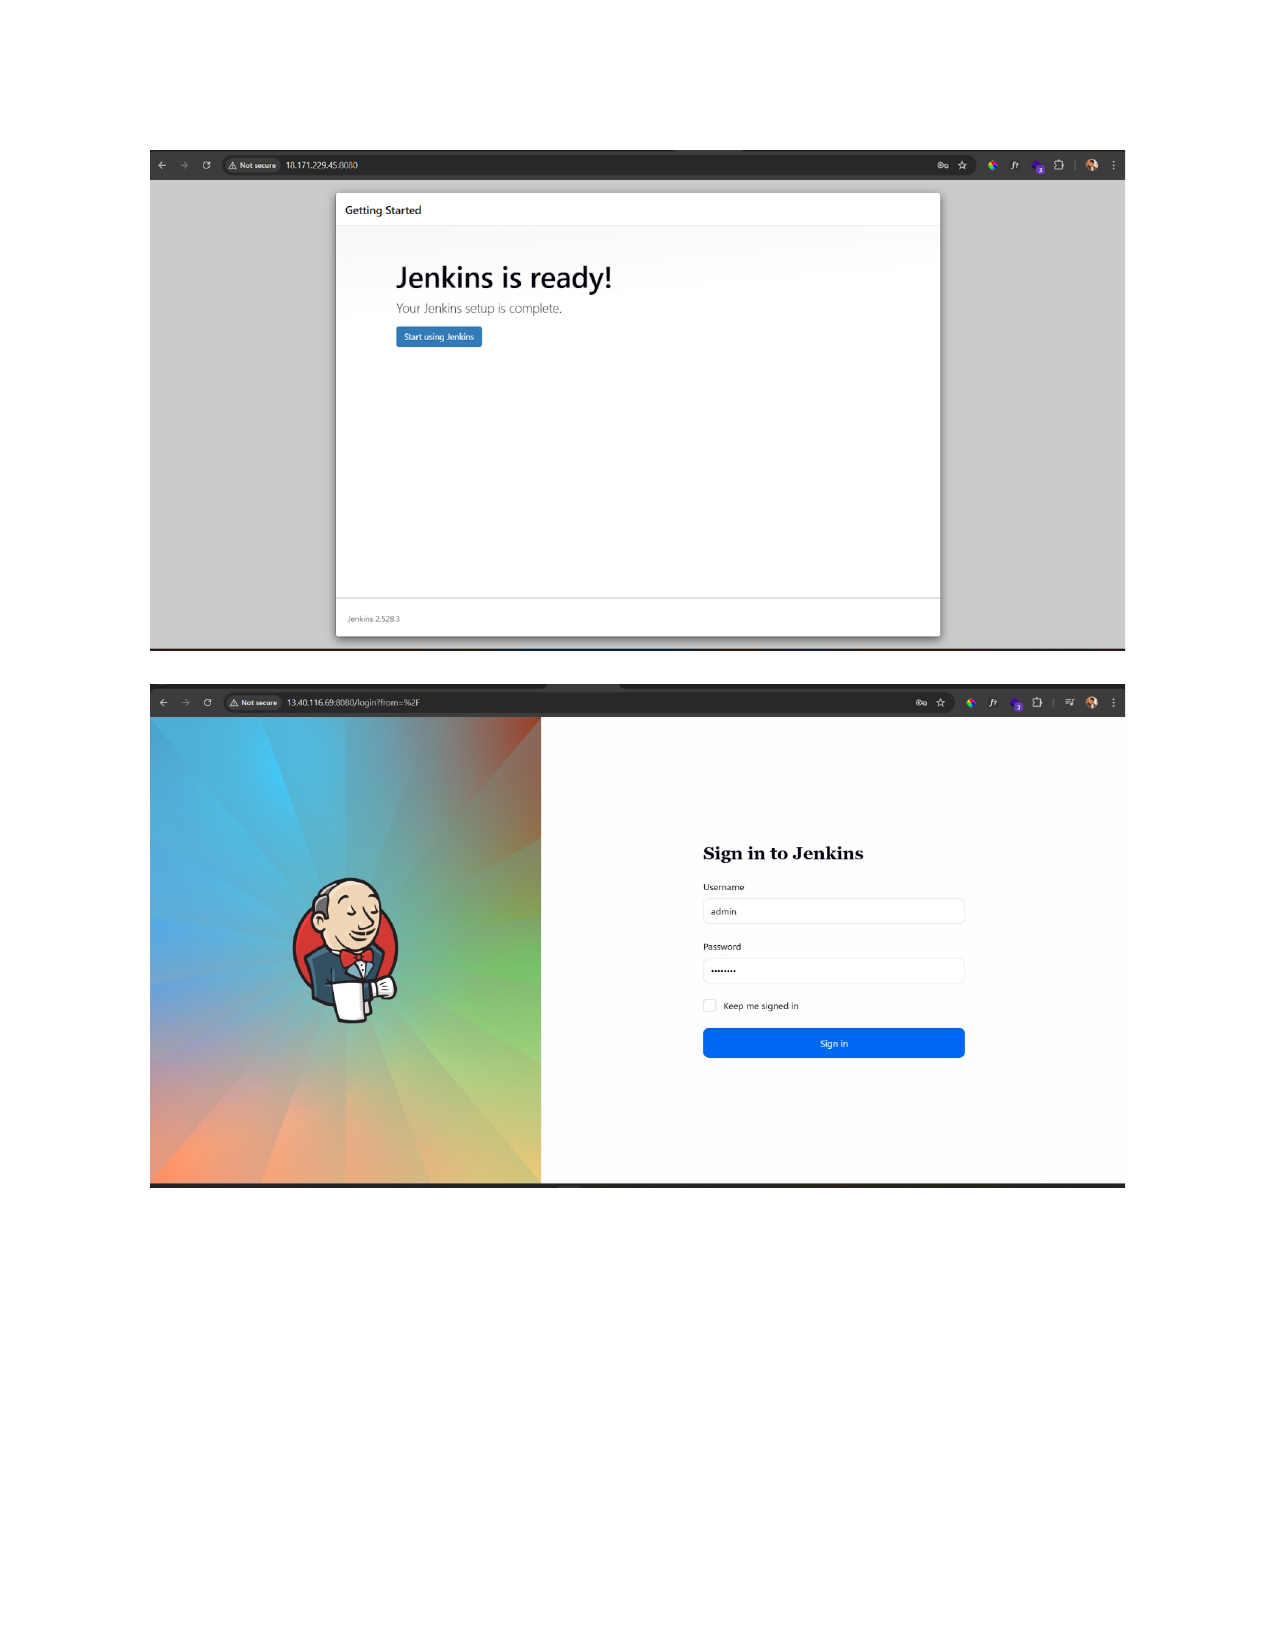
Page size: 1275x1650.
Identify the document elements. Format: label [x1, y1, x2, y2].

picture [150, 150, 1125, 651]
picture [150, 684, 1125, 1188]
